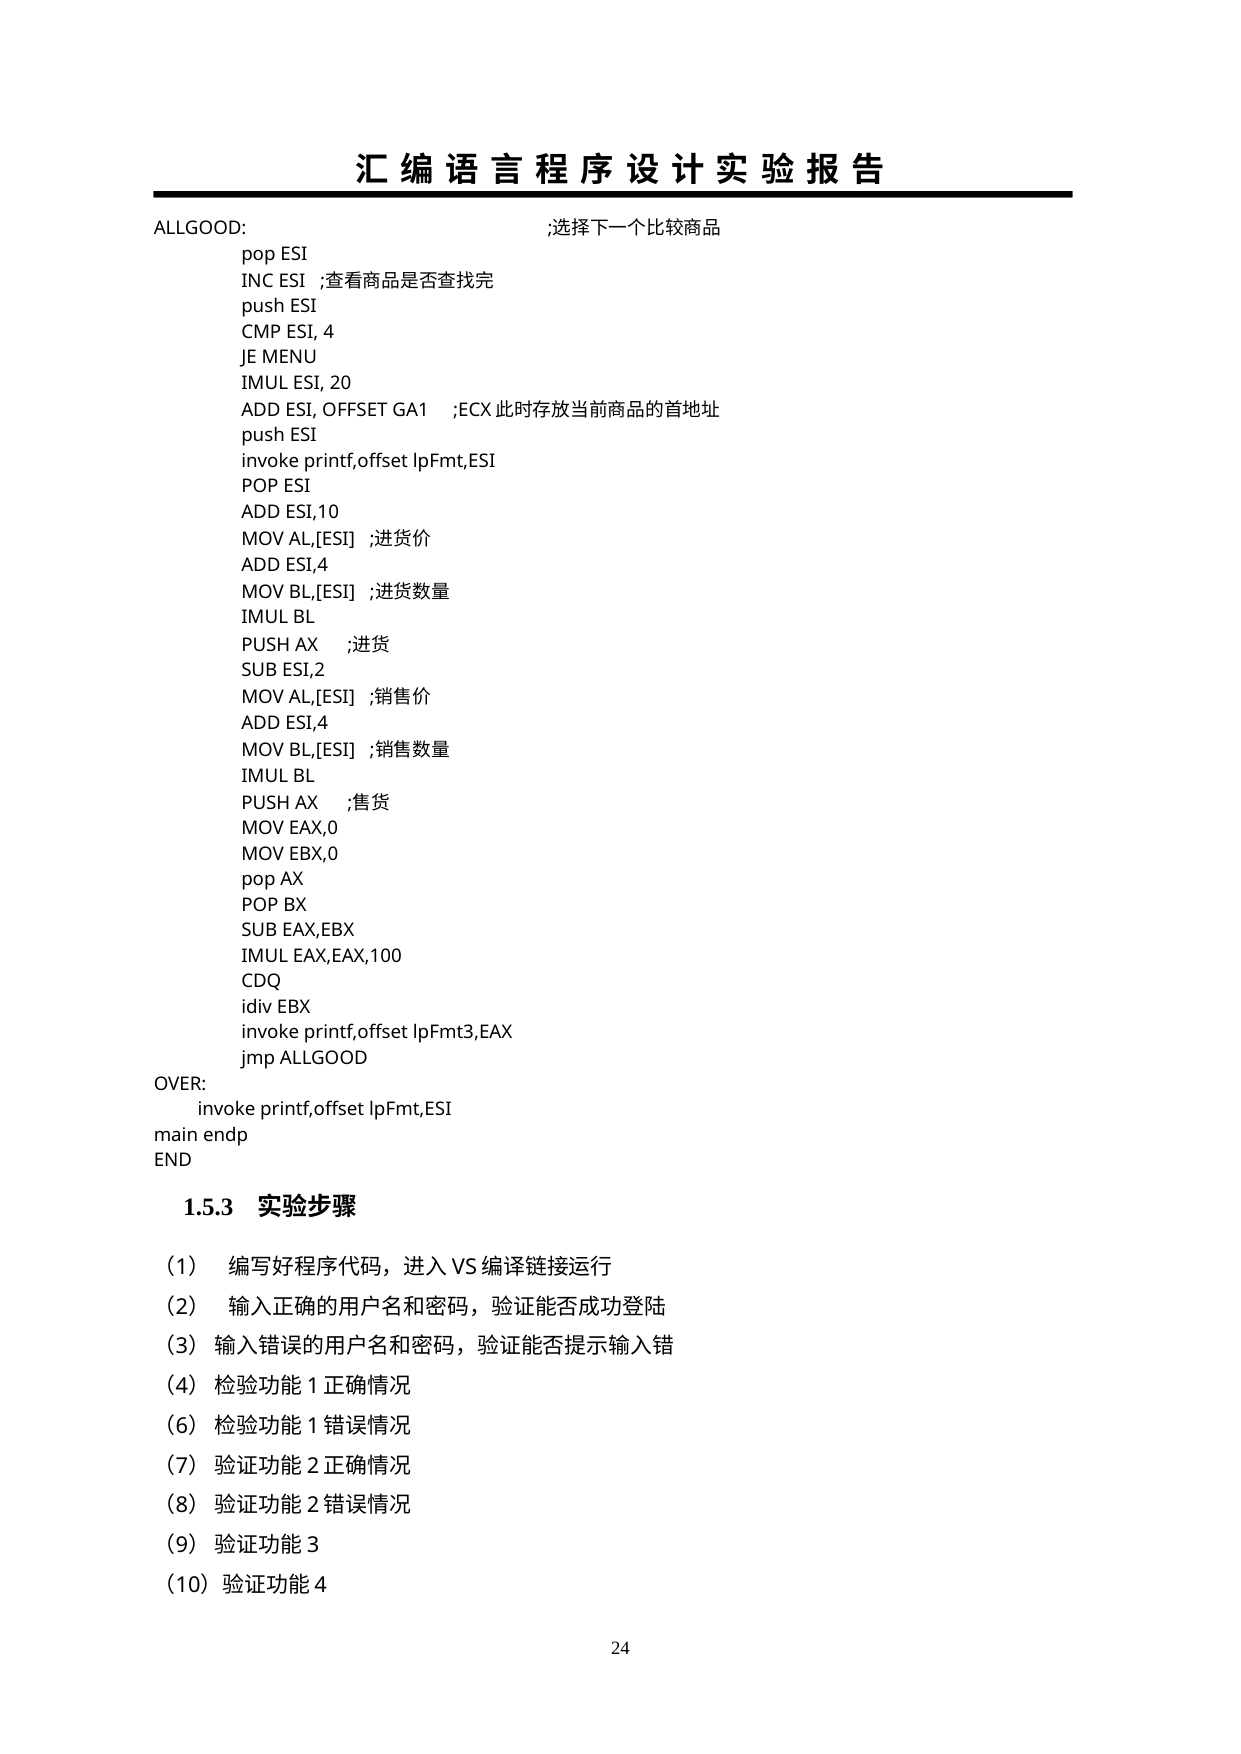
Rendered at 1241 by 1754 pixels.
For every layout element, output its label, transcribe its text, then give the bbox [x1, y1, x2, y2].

text （7） 验证功能2正确情况 [153, 1448, 1087, 1479]
list 输入正确的用户名和密码，验证能否成功登陆 [153, 1289, 1087, 1321]
text PUSH AX ;进货 [153, 629, 1087, 656]
text IMUL ESI, 20 [153, 369, 1087, 394]
text IMUL BL [153, 604, 1087, 629]
text INC ESI ;查看商品是否查找完 [153, 265, 1087, 292]
text MOV AL,[ESI] ;销售价 [153, 682, 1087, 709]
text （3） 输入错误的用户名和密码，验证能否提示输入错 [153, 1328, 1087, 1360]
text MOV AL,[ESI] ;进货价 [153, 524, 1087, 551]
text pop AX [153, 866, 1087, 891]
text （10）验证功能4 [153, 1567, 1087, 1598]
text IMUL EAX,EAX,100 [153, 942, 1087, 968]
text ADD ESI,4 [153, 709, 1087, 735]
text SUB EAX,EBX [153, 917, 1087, 942]
text IMUL BL [153, 762, 1087, 787]
text MOV BL,[ESI] ;销售数量 [153, 735, 1087, 762]
text （8） 验证功能2错误情况 [153, 1487, 1087, 1519]
text POP BX [153, 891, 1087, 917]
text invoke printf,offset lpFmt3,EAX [153, 1019, 1087, 1044]
text main endp [153, 1121, 1087, 1146]
text POP ESI [153, 473, 1087, 498]
text MOV EAX,0 [153, 814, 1087, 840]
text ADD ESI, OFFSET GA1 ;ECX此时存放当前商品的首地址 [153, 394, 1087, 422]
text MOV BL,[ESI] ;进货数量 [153, 577, 1087, 604]
text （4） 检验功能1正确情况 [153, 1368, 1087, 1400]
text SUB ESI,2 [153, 656, 1087, 682]
text invoke printf,offset lpFmt,ESI [153, 1095, 1087, 1121]
text END [153, 1146, 1087, 1172]
text （6） 检验功能1错误情况 [153, 1408, 1087, 1440]
text （9） 验证功能3 [153, 1527, 1087, 1559]
text invoke printf,offset lpFmt,ESI [153, 447, 1087, 473]
text OVER: [153, 1070, 1087, 1095]
text idiv EBX [153, 993, 1087, 1019]
text PUSH AX ;售货 [153, 787, 1087, 814]
text ADD ESI,4 [153, 551, 1087, 577]
text ALLGOOD: ;选择下一个比较商品 [153, 213, 1087, 240]
text JE MENU [153, 343, 1087, 369]
text ADD ESI,10 [153, 498, 1087, 524]
text jmp ALLGOOD [153, 1044, 1087, 1070]
text push ESI [153, 292, 1087, 318]
text MOV EBX,0 [153, 840, 1087, 866]
text push ESI [153, 422, 1087, 447]
text CMP ESI, 4 [153, 318, 1087, 343]
text pop ESI [153, 240, 1087, 265]
subtitle 实验步骤 [183, 1186, 1087, 1223]
list 编写好程序代码，进入VS编译链接运行 [153, 1249, 1087, 1281]
text CDQ [153, 968, 1087, 993]
